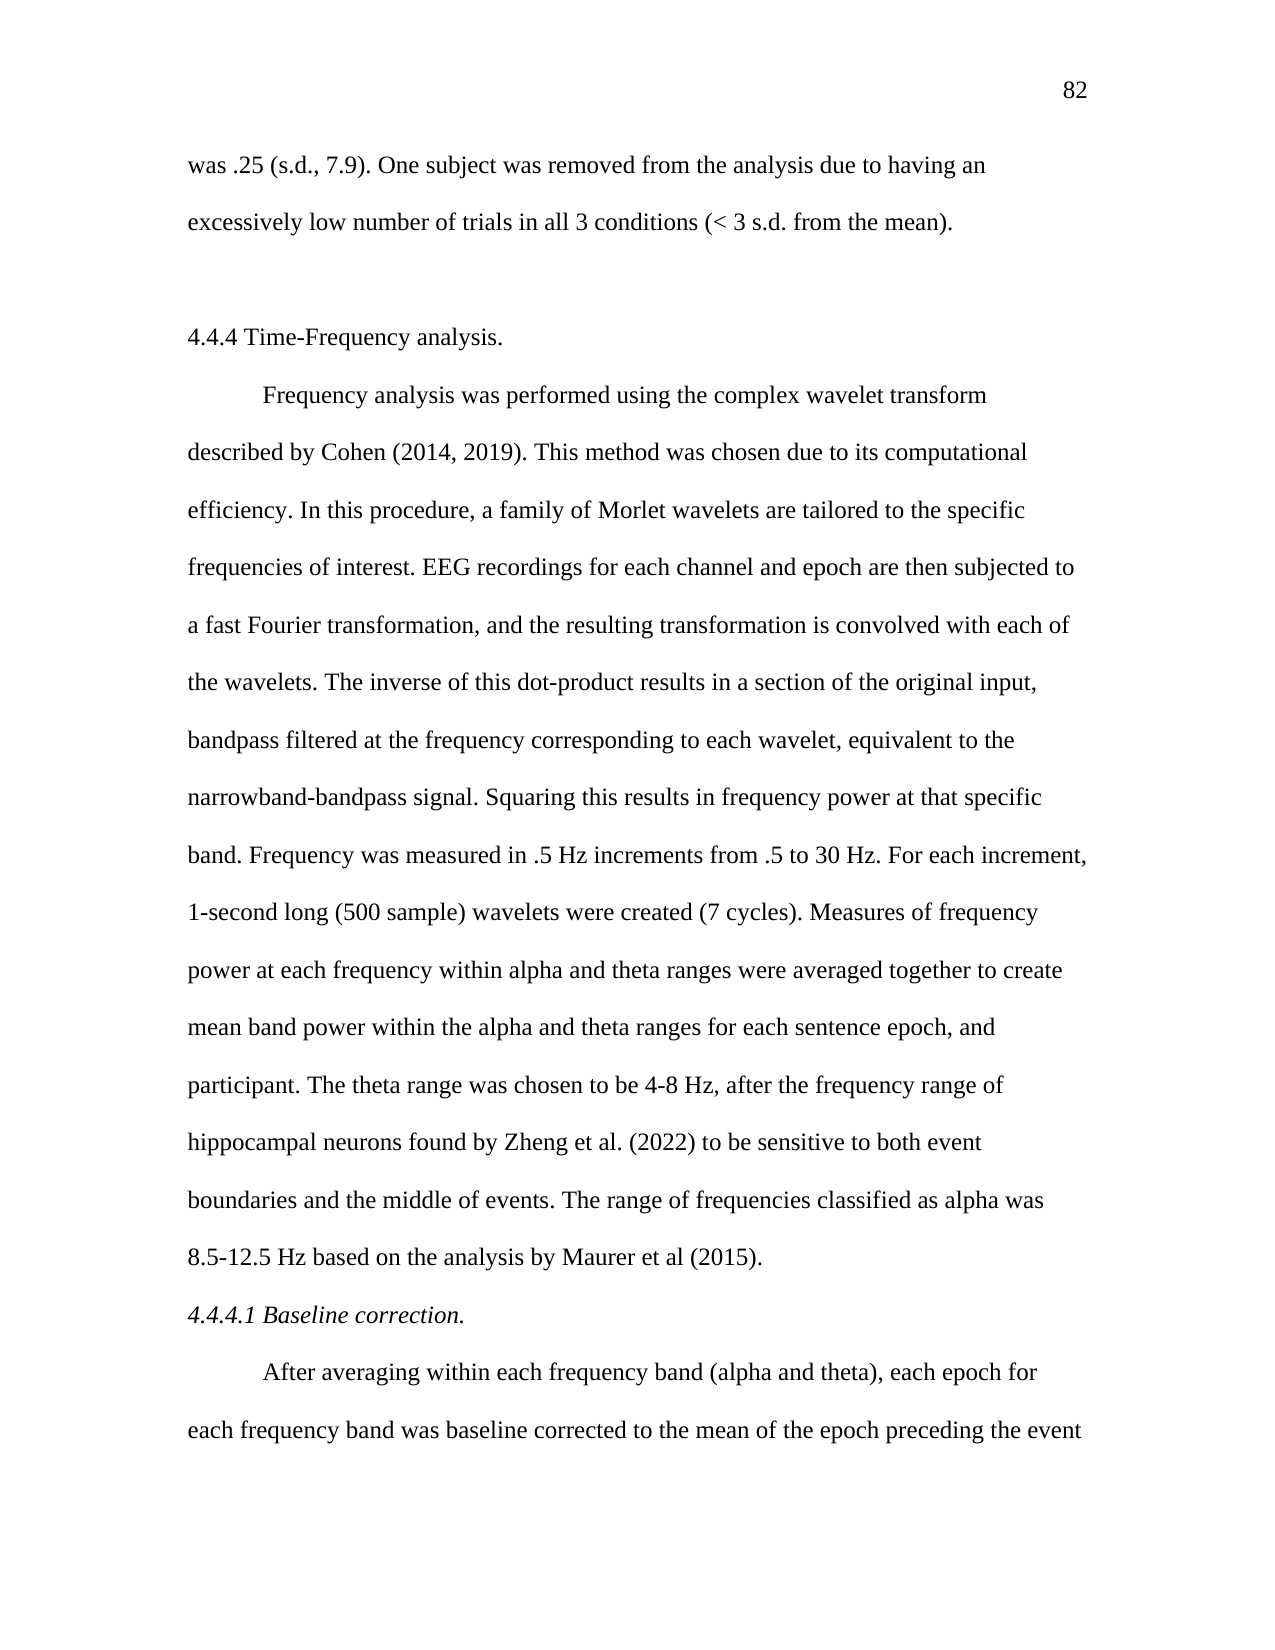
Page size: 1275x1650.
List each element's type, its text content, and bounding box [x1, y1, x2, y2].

subtitle 4.4.4 Time-Frequency analysis. [187, 322, 1087, 351]
text Frequency analysis was performed using the complex wavelet transform described by Cohen (2014, 2019). This method was chosen due to its computational efficiency. In this procedure, a family of Morlet wavelets are tailored to the specific frequencies of interest. EEG recordings for each channel and epoch are then subjected to a fast Fourier transformation, and the resulting transformation is convolved with each of the wavelets. The inverse of this dot-product results in a section of the original input, bandpass filtered at the frequency corresponding to each wavelet, equivalent to the narrowband-bandpass signal. Squaring this results in frequency power at that specific band. Frequency was measured in .5 Hz increments from .5 to 30 Hz. For each increment, 1-second long (500 sample) wavelets were created (7 cycles). Measures of frequency power at each frequency within alpha and theta ranges were averaged together to create mean band power within the alpha and theta ranges for each sentence epoch, and participant. The theta range was chosen to be 4-8 Hz, after the frequency range of hippocampal neurons found by Zheng et al. (2022) to be sensitive to both event boundaries and the middle of events. The range of frequencies classified as alpha was 8.5-12.5 Hz based on the analysis by Maurer et al (2015). [187, 380, 1087, 1271]
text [187, 1357, 1087, 1444]
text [187, 150, 1087, 236]
subtitle 4.4.4.1 Baseline correction. [187, 1300, 1087, 1329]
